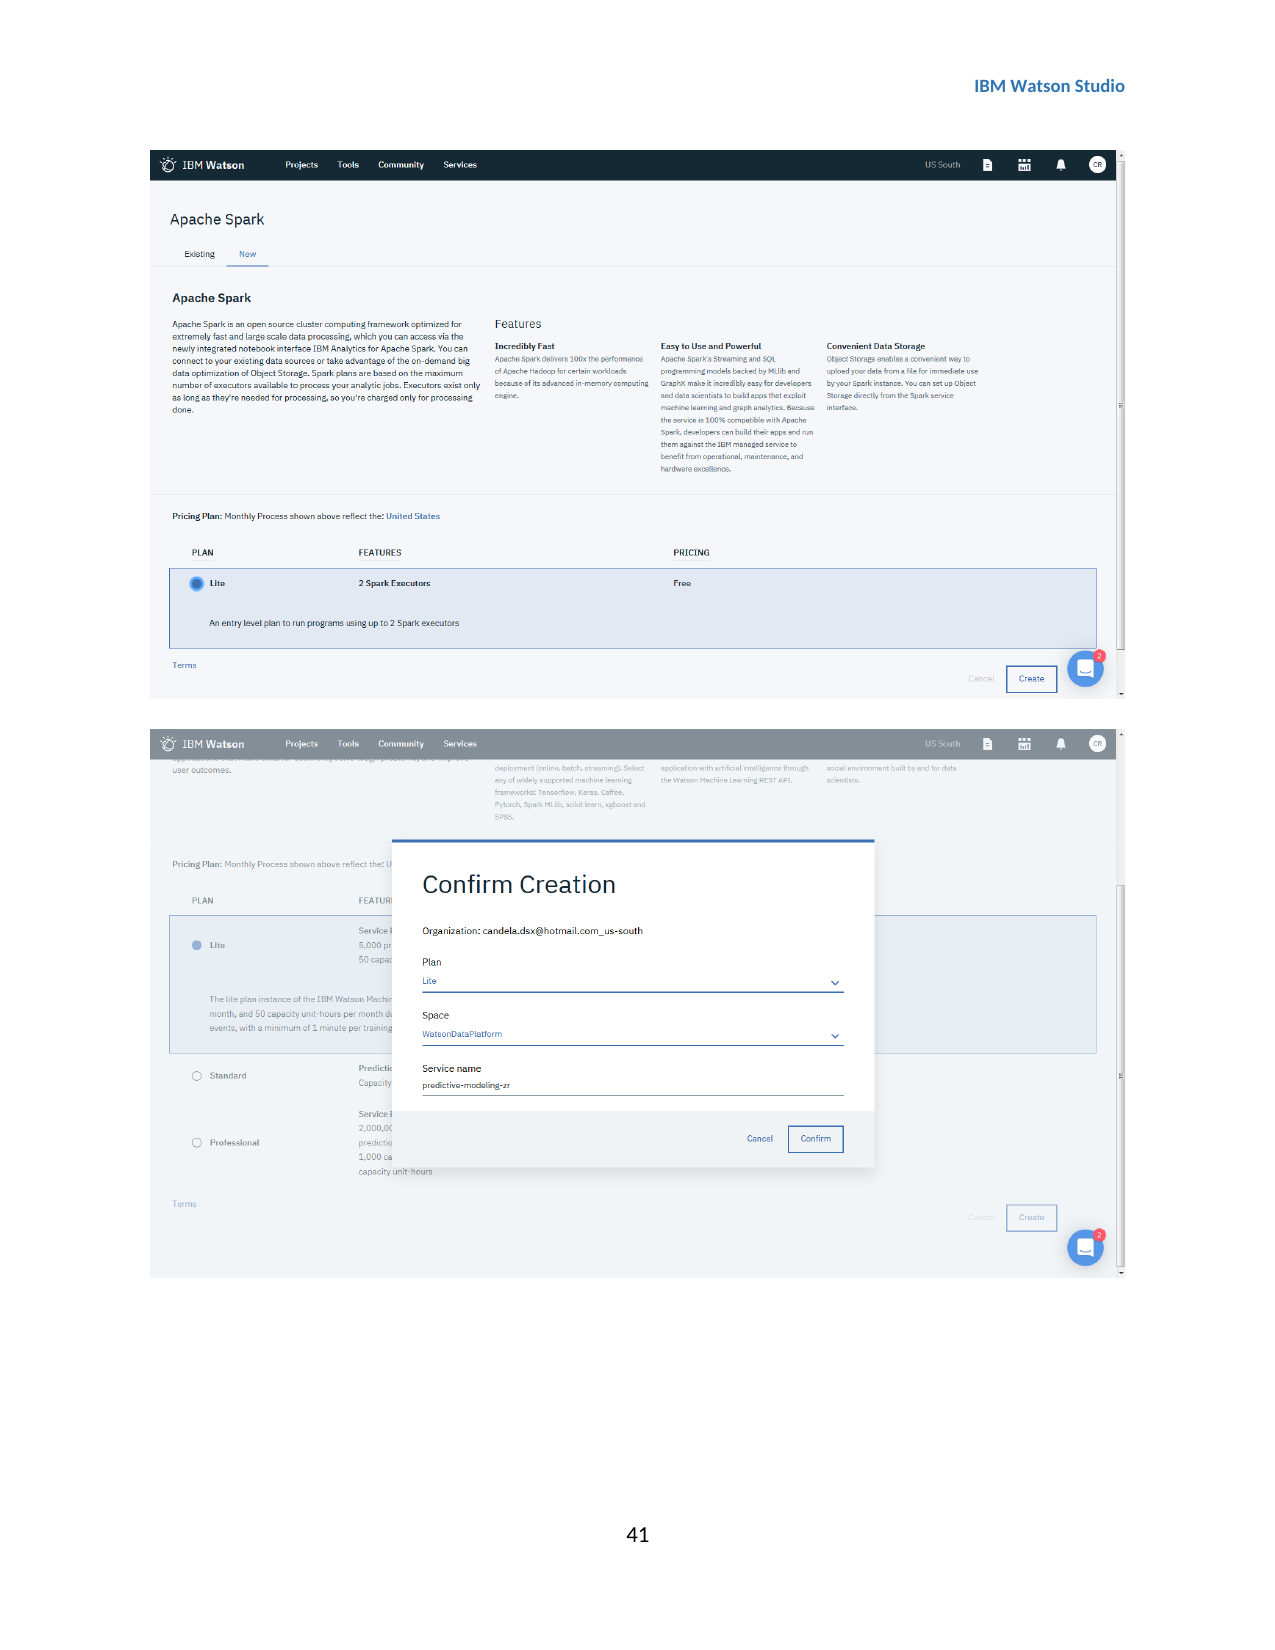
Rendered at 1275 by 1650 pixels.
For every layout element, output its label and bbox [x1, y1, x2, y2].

picture [150, 150, 1125, 699]
picture [150, 729, 1125, 1278]
